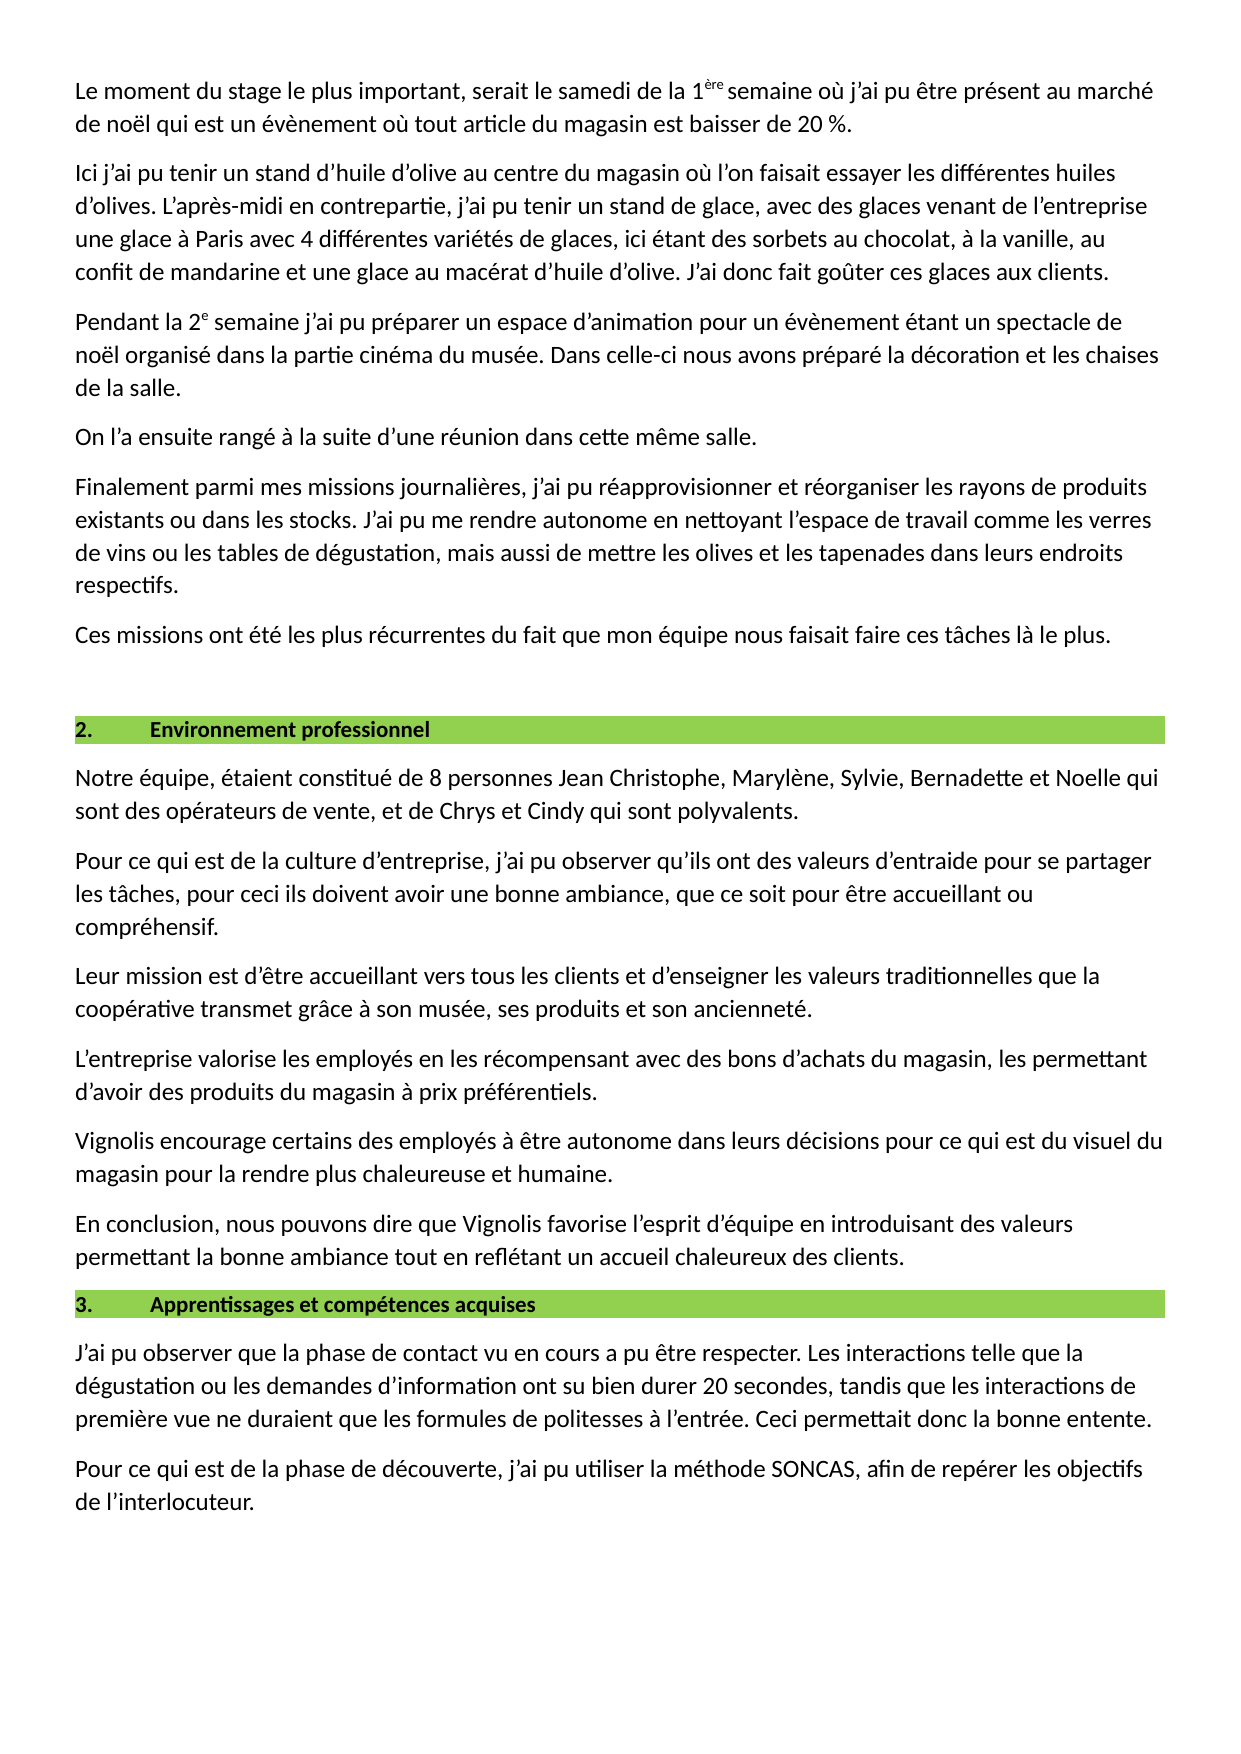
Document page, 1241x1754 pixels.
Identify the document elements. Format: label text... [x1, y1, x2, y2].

text Finalement parmi mes missions journalières, j’ai pu réapprovisionner et réorganiser les rayons de produits existants ou dans les stocks. J’ai pu me rendre autonome en nettoyant l’espace de travail comme les verres de vins ou les tables de dégustation, mais aussi de mettre les olives et les tapenades dans leurs endroits respectifs. [75, 471, 1165, 600]
text Ces missions ont été les plus récurrentes du fait que mon équipe nous faisait faire ces tâches là le plus. [75, 619, 1165, 650]
text Le moment du stage le plus important, serait le samedi de la 1ère semaine où j’ai pu être présent au marché de noël qui est un évènement où tout article du magasin est baisser de 20 %. [75, 75, 1165, 138]
text Pour ce qui est de la phase de découverte, j’ai pu utiliser la méthode SONCAS, afin de repérer les objectifs de l’interlocuteur. [75, 1453, 1165, 1516]
text On l’a ensuite rangé à la suite d’une réunion dans cette même salle. [75, 421, 1165, 452]
text Leur mission est d’être accueillant vers tous les clients et d’enseigner les valeurs traditionnelles que la coopérative transmet grâce à son musée, ses produits et son ancienneté. [75, 960, 1165, 1024]
text L’entreprise valorise les employés en les récompensant avec des bons d’achats du magasin, les permettant d’avoir des produits du magasin à prix préférentiels. [75, 1043, 1165, 1106]
text En conclusion, nous pouvons dire que Vignolis favorise l’esprit d’équipe en introduisant des valeurs permettant la bonne ambiance tout en reflétant un accueil chaleureux des clients. [75, 1208, 1165, 1271]
text Notre équipe, étaient constitué de 8 personnes Jean Christophe, Marylène, Sylvie, Bernadette et Noelle qui sont des opérateurs de vente, et de Chrys et Cindy qui sont polyvalents. [75, 762, 1165, 826]
text Pour ce qui est de la culture d’entreprise, j’ai pu observer qu’ils ont des valeurs d’entraide pour se partager les tâches, pour ceci ils doivent avoir une bonne ambiance, que ce soit pour être accueillant ou compréhensif. [75, 845, 1165, 941]
subtitle Environnement professionnel [75, 716, 1165, 744]
text Ici j’ai pu tenir un stand d’huile d’olive au centre du magasin où l’on faisait essayer les différentes huiles d’olives. L’après-midi en contrepartie, j’ai pu tenir un stand de glace, avec des glaces venant de l’entreprise une glace à Paris avec 4 différentes variétés de glaces, ici étant des sorbets au chocolat, à la vanille, au confit de mandarine et une glace au macérat d’huile d’olive. J’ai donc fait goûter ces glaces aux clients. [75, 157, 1165, 287]
text J’ai pu observer que la phase de contact vu en cours a pu être respecter. Les interactions telle que la dégustation ou les demandes d’information ont su bien durer 20 secondes, tandis que les interactions de première vue ne duraient que les formules de politesses à l’entrée. Ceci permettait donc la bonne entente. [75, 1337, 1165, 1434]
text Vignolis encourage certains des employés à être autonome dans leurs décisions pour ce qui est du visuel du magasin pour la rendre plus chaleureuse et humaine. [75, 1125, 1165, 1189]
text Pendant la 2e semaine j’ai pu préparer un espace d’animation pour un évènement étant un spectacle de noël organisé dans la partie cinéma du musée. Dans celle-ci nous avons préparé la décoration et les chaises de la salle. [75, 306, 1165, 402]
subtitle Apprentissages et compétences acquises [75, 1290, 1165, 1318]
